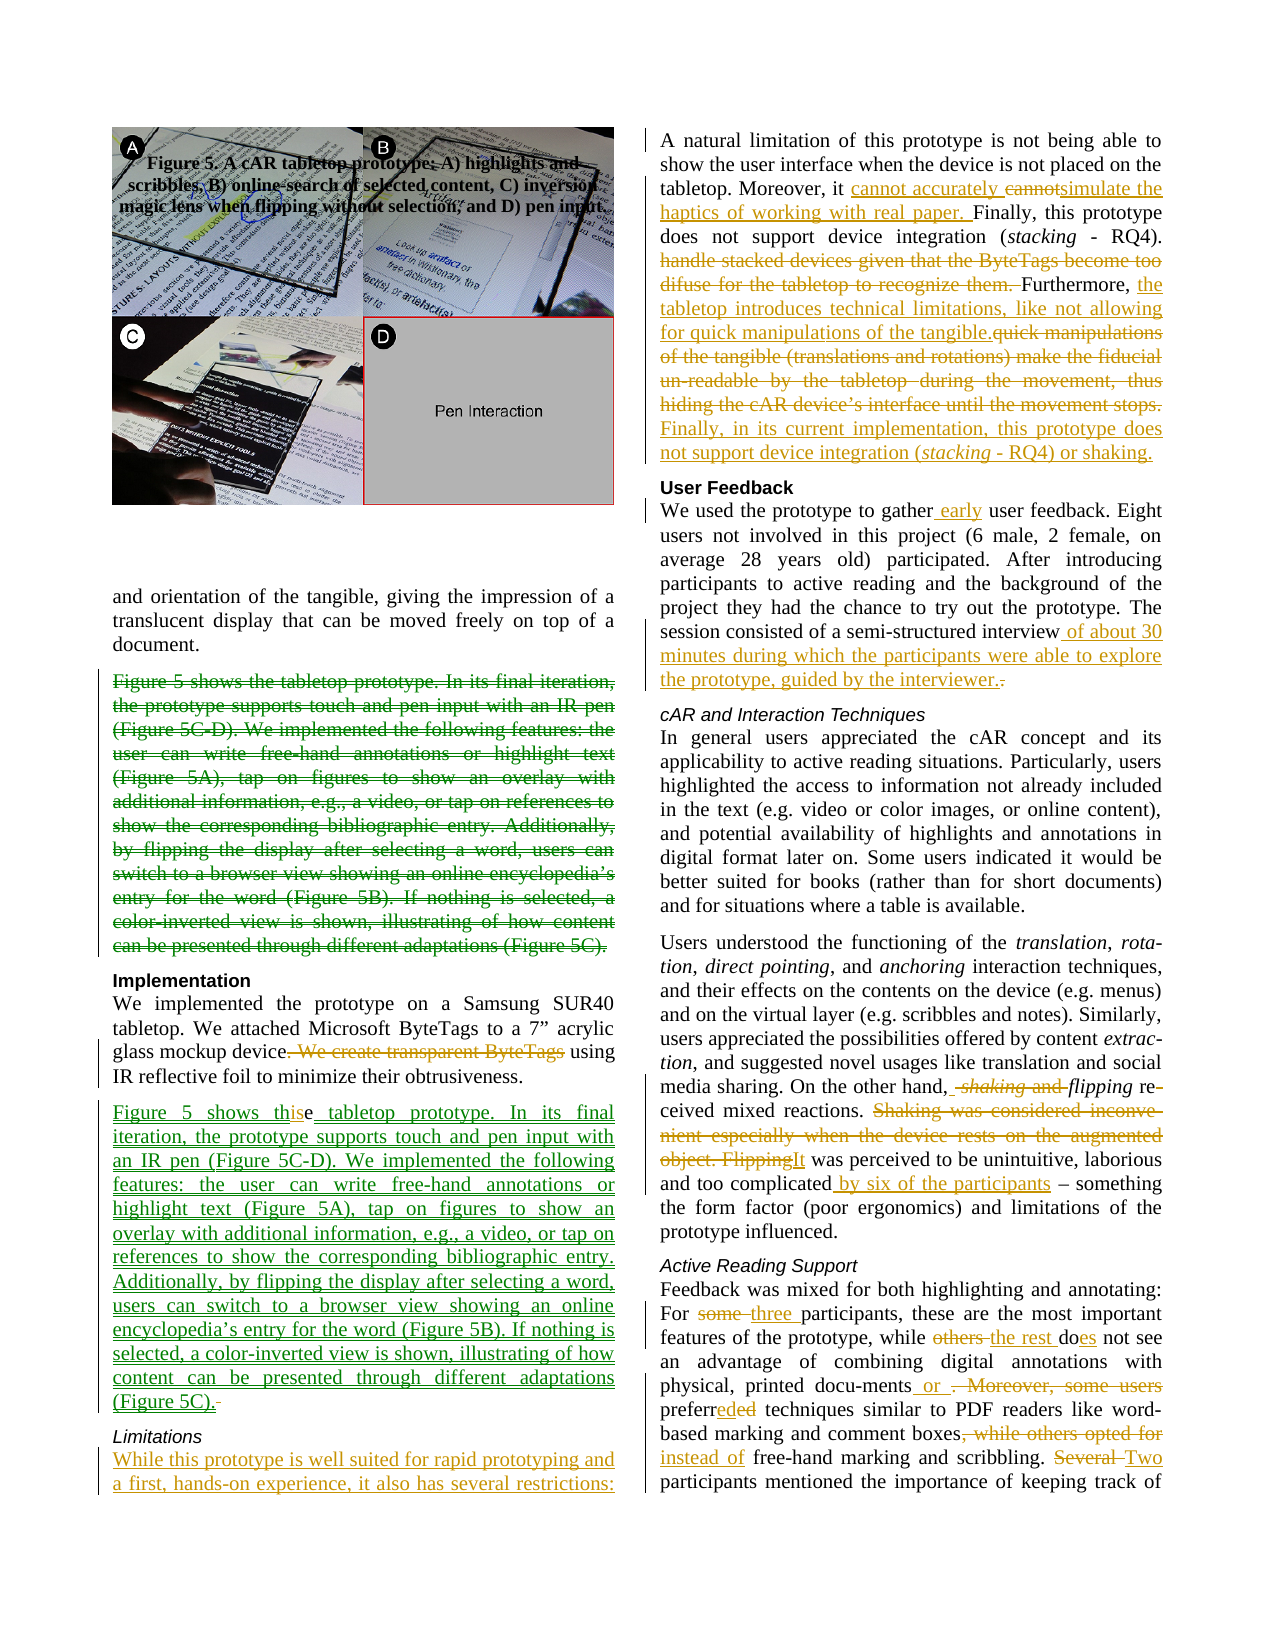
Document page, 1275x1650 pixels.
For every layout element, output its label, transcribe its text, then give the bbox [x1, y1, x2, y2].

text A natural limitation of this prototype is not being able to show the user interface when the device is not placed on the tabletop. Moreover, it Furthermore, [112, 1447, 615, 1468]
text Users understood the functioning of the translation, rota-tion, direct pointing, and anchoring interaction techniques, and their effects on the contents on the device (e.g. menus) and on the virtual layer (e.g. scribbles and notes). Similarly, users appreciated the possibilities offered by content extrac-tion, and suggested novel usages like translation and social media sharing. On the other hand,flipping received mixed reactions. was perceived to be unintuitive, laborious and too complicated – something the form factor (poor ergonomics) and limitations of the prototype influenced. [660, 1137, 1162, 1243]
text We implemented the prototype on a Samsung SUR40 tabletop. We attached Microsoft ByteTags to a 7” acrylic glass mockup device using IR reflective foil to minimize their obtrusiveness. [112, 991, 615, 1088]
text A natural limitation of this prototype is not being able to show the user interface when the device is not placed on the tabletop. Moreover, it Furthermore, [660, 127, 1162, 261]
subtitle User Feedback [660, 477, 1162, 498]
subtitle Limitations [112, 1425, 615, 1447]
text A natural limitation of this prototype is not being able to show the user interface when the device is not placed on the tabletop. Moreover, it Furthermore, [660, 358, 1162, 381]
text A natural limitation of this prototype is not being able to show the user interface when the device is not placed on the tabletop. Moreover, it Furthermore, [112, 1469, 615, 1492]
text A natural limitation of this prototype is not being able to show the user interface when the device is not placed on the tabletop. Moreover, it Furthermore, [660, 406, 1162, 437]
text We used the prototype to gather user feedback. Eight users not involved in this project (6 male, 2 female, on average 28 years old) participated. After introducing participants to active reading and the background of the project they had the chance to try out the prototype. The session consisted of a semi-structured interview [660, 498, 1162, 664]
text A natural limitation of this prototype is not being able to show the user interface when the device is not placed on the tabletop. Moreover, it Furthermore, [660, 318, 1162, 357]
subtitle Implementation [112, 970, 615, 991]
subtitle Active Reading Support [660, 1255, 1162, 1277]
text A natural limitation of this prototype is not being able to show the user interface when the device is not placed on the tabletop. Moreover, it Furthermore, [660, 262, 1162, 317]
text Users understood the functioning of the translation, rota-tion, direct pointing, and anchoring interaction techniques, and their effects on the contents on the device (e.g. menus) and on the virtual layer (e.g. scribbles and notes). Similarly, users appreciated the possibilities offered by content extrac-tion, and suggested novel usages like translation and social media sharing. On the other hand,flipping received mixed reactions. was perceived to be unintuitive, laborious and too complicated – something the form factor (poor ergonomics) and limitations of the prototype influenced. [660, 930, 1162, 1135]
text A natural limitation of this prototype is not being able to show the user interface when the device is not placed on the tabletop. Moreover, it Furthermore, [660, 438, 1162, 464]
text A natural limitation of this prototype is not being able to show the user interface when the device is not placed on the tabletop. Moreover, it Furthermore, [660, 382, 1162, 405]
text In general users appreciated the cAR concept and its applicability to active reading situations. Particularly, users highlighted the access to information not already included in the text (e.g. video or color images, or online content), and potential availability of highlights and annotations in digital format later on. Some users indicated it would be better suited for books (rather than for short documents) and for situations where a table is available. [660, 725, 1162, 917]
subtitle cAR and Interaction Techniques [660, 703, 1162, 725]
picture [112, 127, 614, 505]
